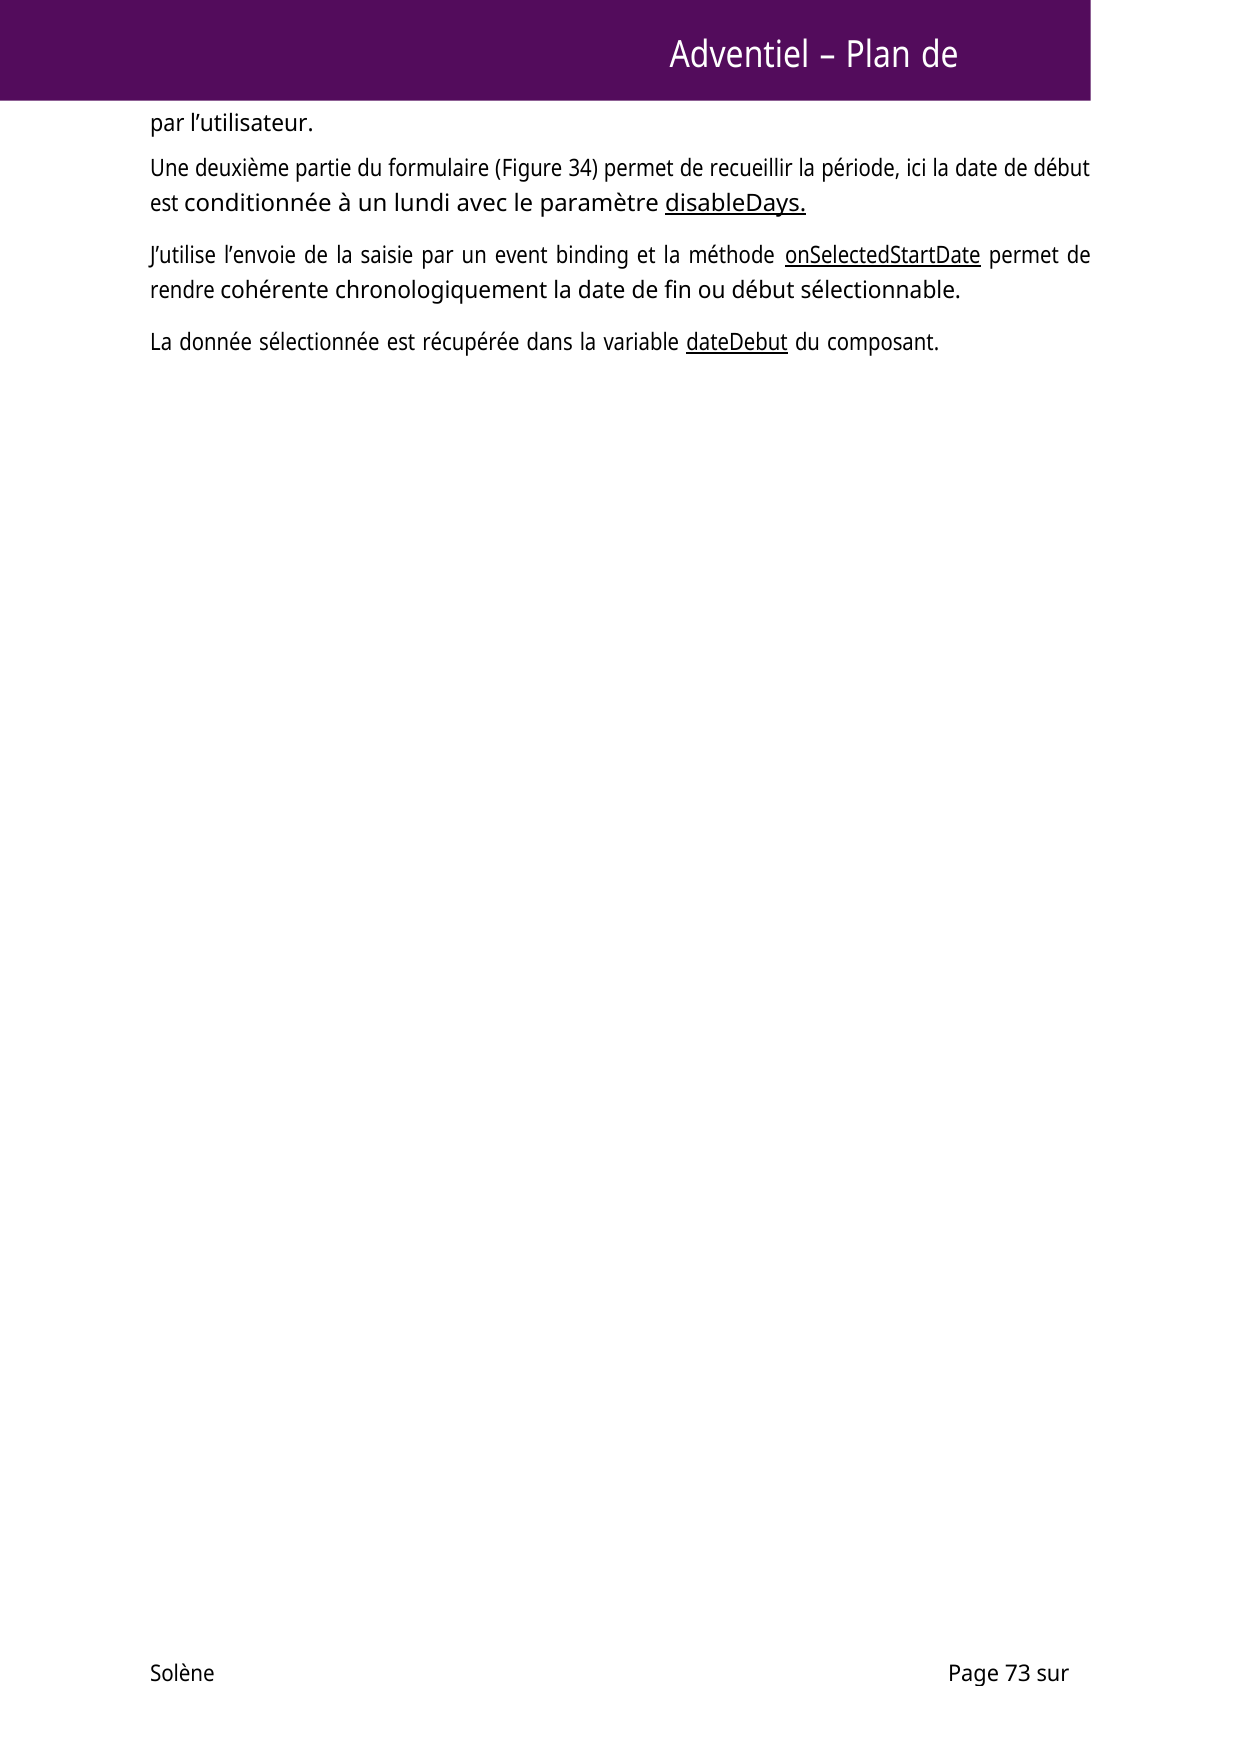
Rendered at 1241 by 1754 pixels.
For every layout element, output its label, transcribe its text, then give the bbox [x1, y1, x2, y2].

text La donnée sélectionnée est récupérée dans la variable dateDebut du composant. [150, 324, 1240, 357]
text Placeholder permet d’afficher un texte sur la liste déroulante avant sélection de l’intervenant par l’utilisateur. [150, 106, 1091, 139]
text Une deuxième partie du formulaire (Figure 34) permet de recueillir la période, ici la date de début est conditionnée à un lundi avec le paramètre disableDays. [150, 150, 1091, 218]
text J’utilise l’envoie de la saisie par un event binding et la méthode onSelectedStartDate permet de rendre cohérente chronologiquement la date de fin ou début sélectionnable. [150, 237, 1091, 305]
